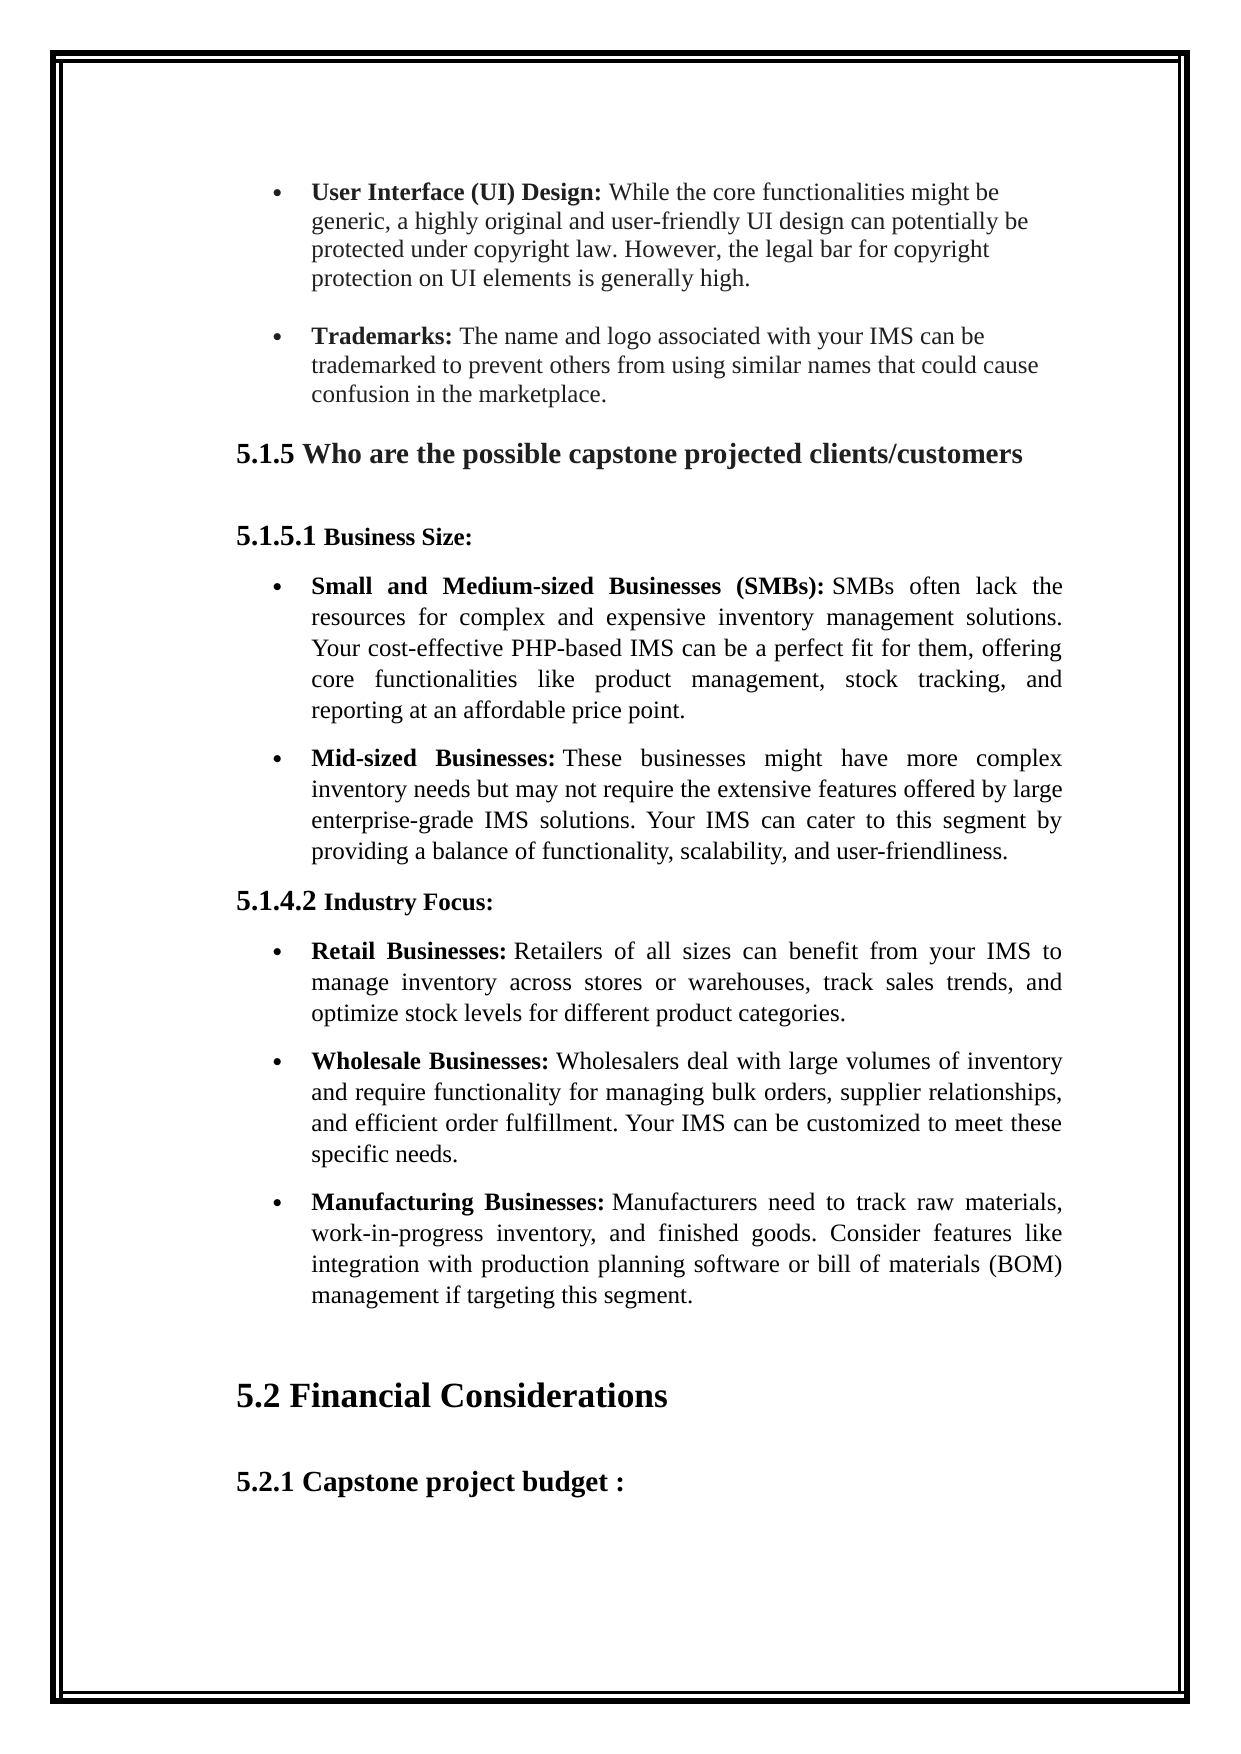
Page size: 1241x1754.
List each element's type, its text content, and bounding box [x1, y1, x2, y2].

list Manufacturing Businesses: Manufacturers need to track raw materials, work-in-progress inventory, and finished goods. Consider features like integration with production planning software or bill of materials (BOM) management if targeting this segment. [274, 1187, 1063, 1309]
list Retail Businesses: Retailers of all sizes can benefit from your IMS to manage inventory across stores or warehouses, track sales trends, and optimize stock levels for different product categories. [274, 936, 1063, 1027]
text 5.1.5.1 Business Size: [236, 518, 1063, 551]
list Wholesale Businesses: Wholesalers deal with large volumes of inventory and require functionality for managing bulk orders, supplier relationships, and efficient order fulfillment. Your IMS can be customized to meet these specific needs. [274, 1046, 1063, 1168]
list Trademarks: The name and logo associated with your IMS can be trademarked to prevent others from using similar names that could cause confusion in the marketplace. [274, 321, 1063, 407]
text 5.2 Financial Considerations [236, 1374, 1063, 1415]
list User Interface (UI) Design: While the core functionalities might be generic, a highly original and user-friendly UI design can potentially be protected under copyright law. However, the legal bar for copyright protection on UI elements is generally high. [274, 177, 1063, 292]
list Mid-sized Businesses: These businesses might have more complex inventory needs but may not require the extensive features offered by large enterprise-grade IMS solutions. Your IMS can cater to this segment by providing a balance of functionality, scalability, and user-friendliness. [274, 743, 1063, 864]
text 5.2.1 Capstone project budget : [236, 1464, 1063, 1497]
subtitle 5.1.5 Who are the possible capstone projected clients/customers [236, 437, 1063, 470]
text 5.1.4.2 Industry Focus: [236, 883, 1063, 917]
list Small and Medium-sized Businesses (SMBs): SMBs often lack the resources for complex and expensive inventory management solutions. Your cost-effective PHP-based IMS can be a perfect fit for them, offering core functionalities like product management, stock tracking, and reporting at an affordable price point. [274, 571, 1063, 724]
